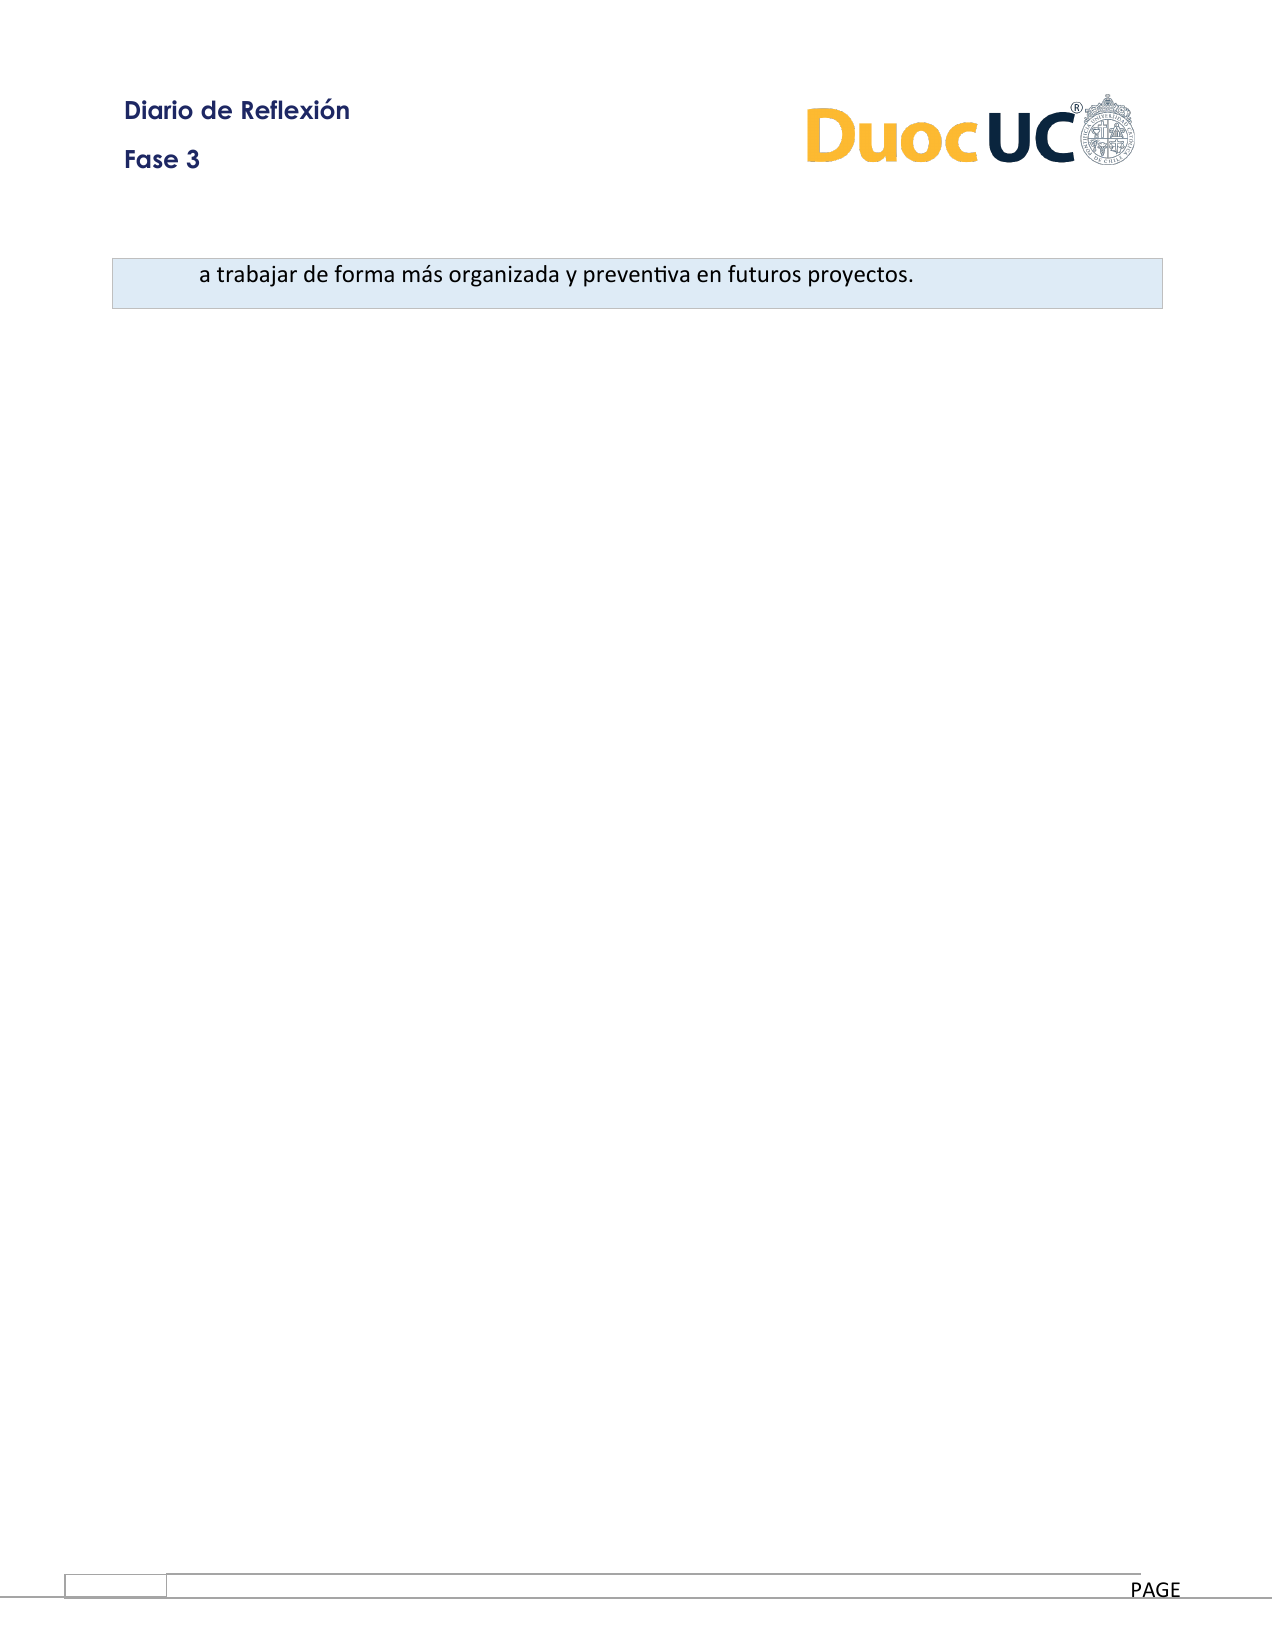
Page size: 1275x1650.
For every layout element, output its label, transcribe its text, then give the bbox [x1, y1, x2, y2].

picture [807, 94, 1135, 165]
